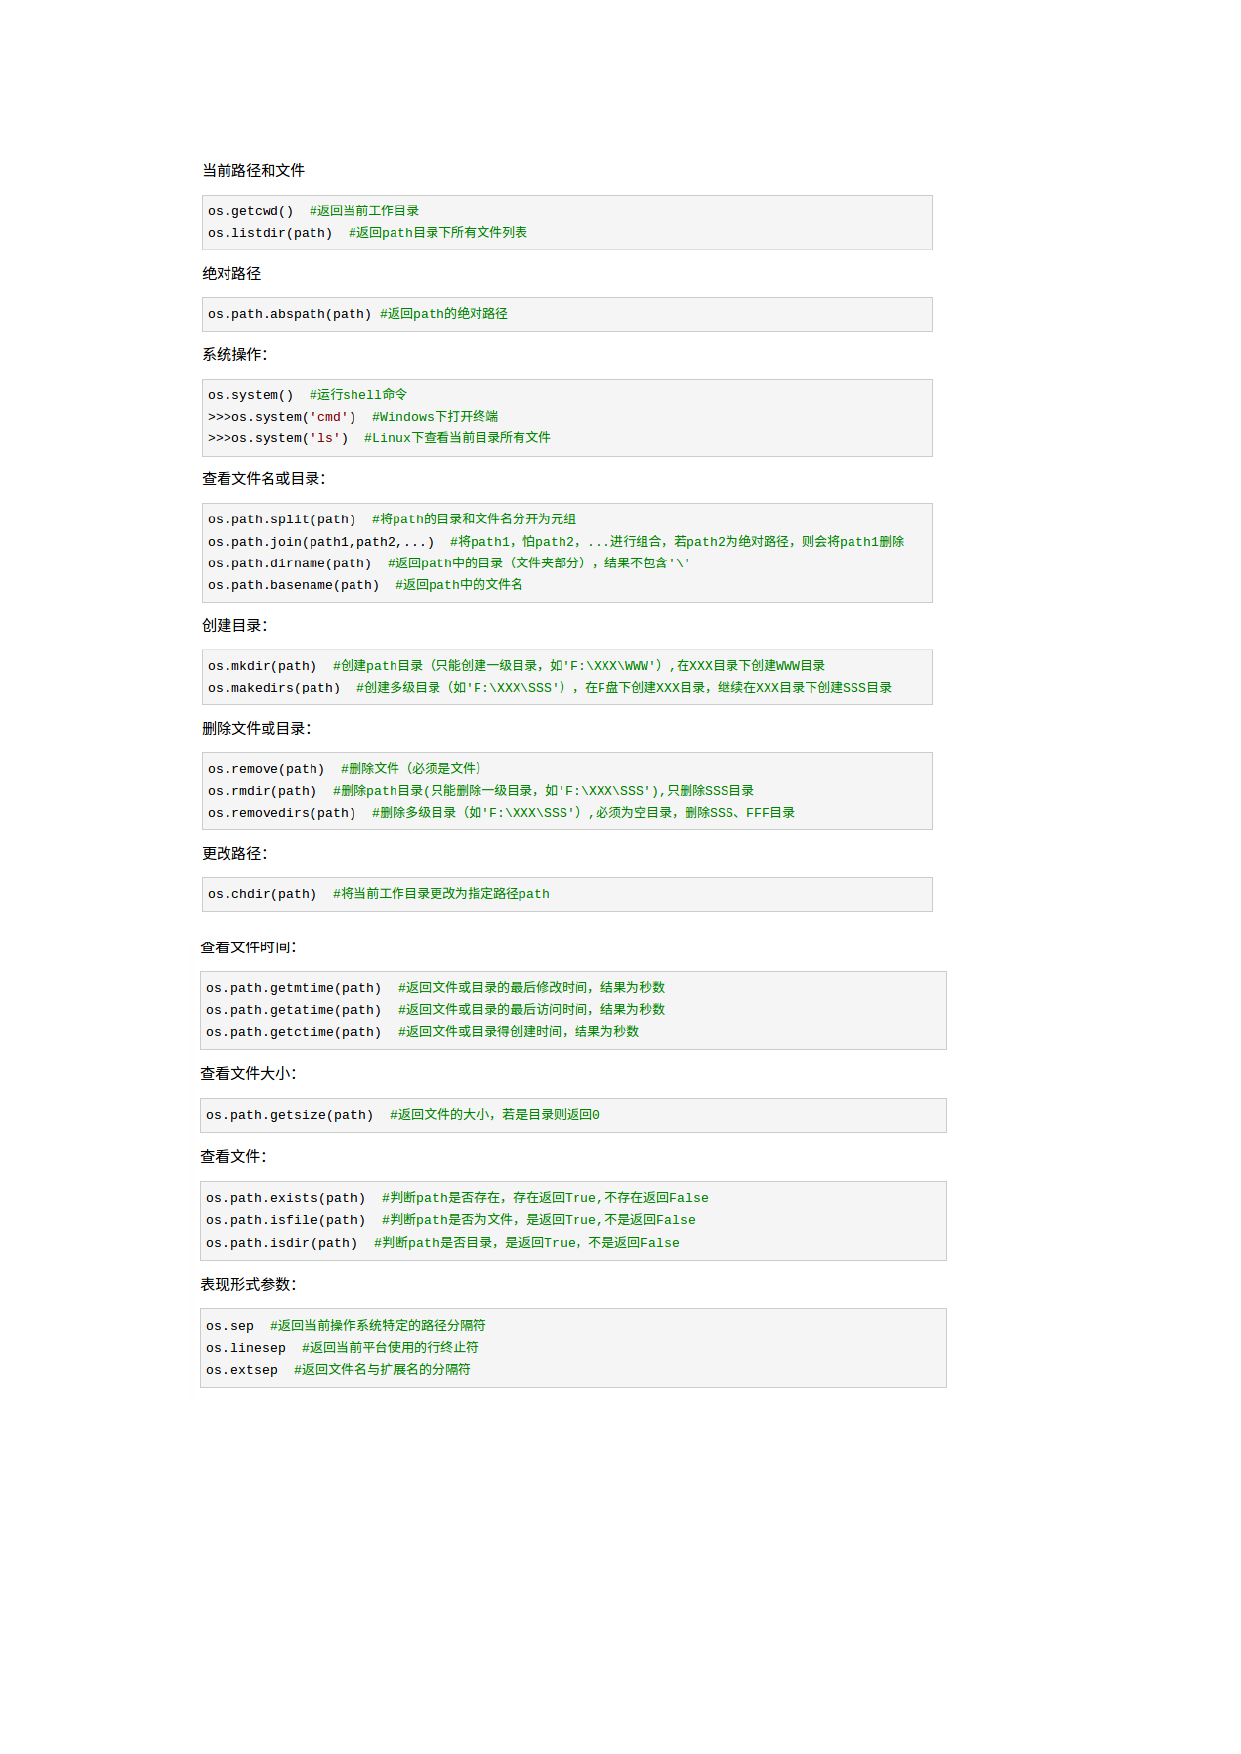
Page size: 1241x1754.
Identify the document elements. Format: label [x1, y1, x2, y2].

picture [187, 942, 968, 1403]
picture [187, 162, 936, 916]
